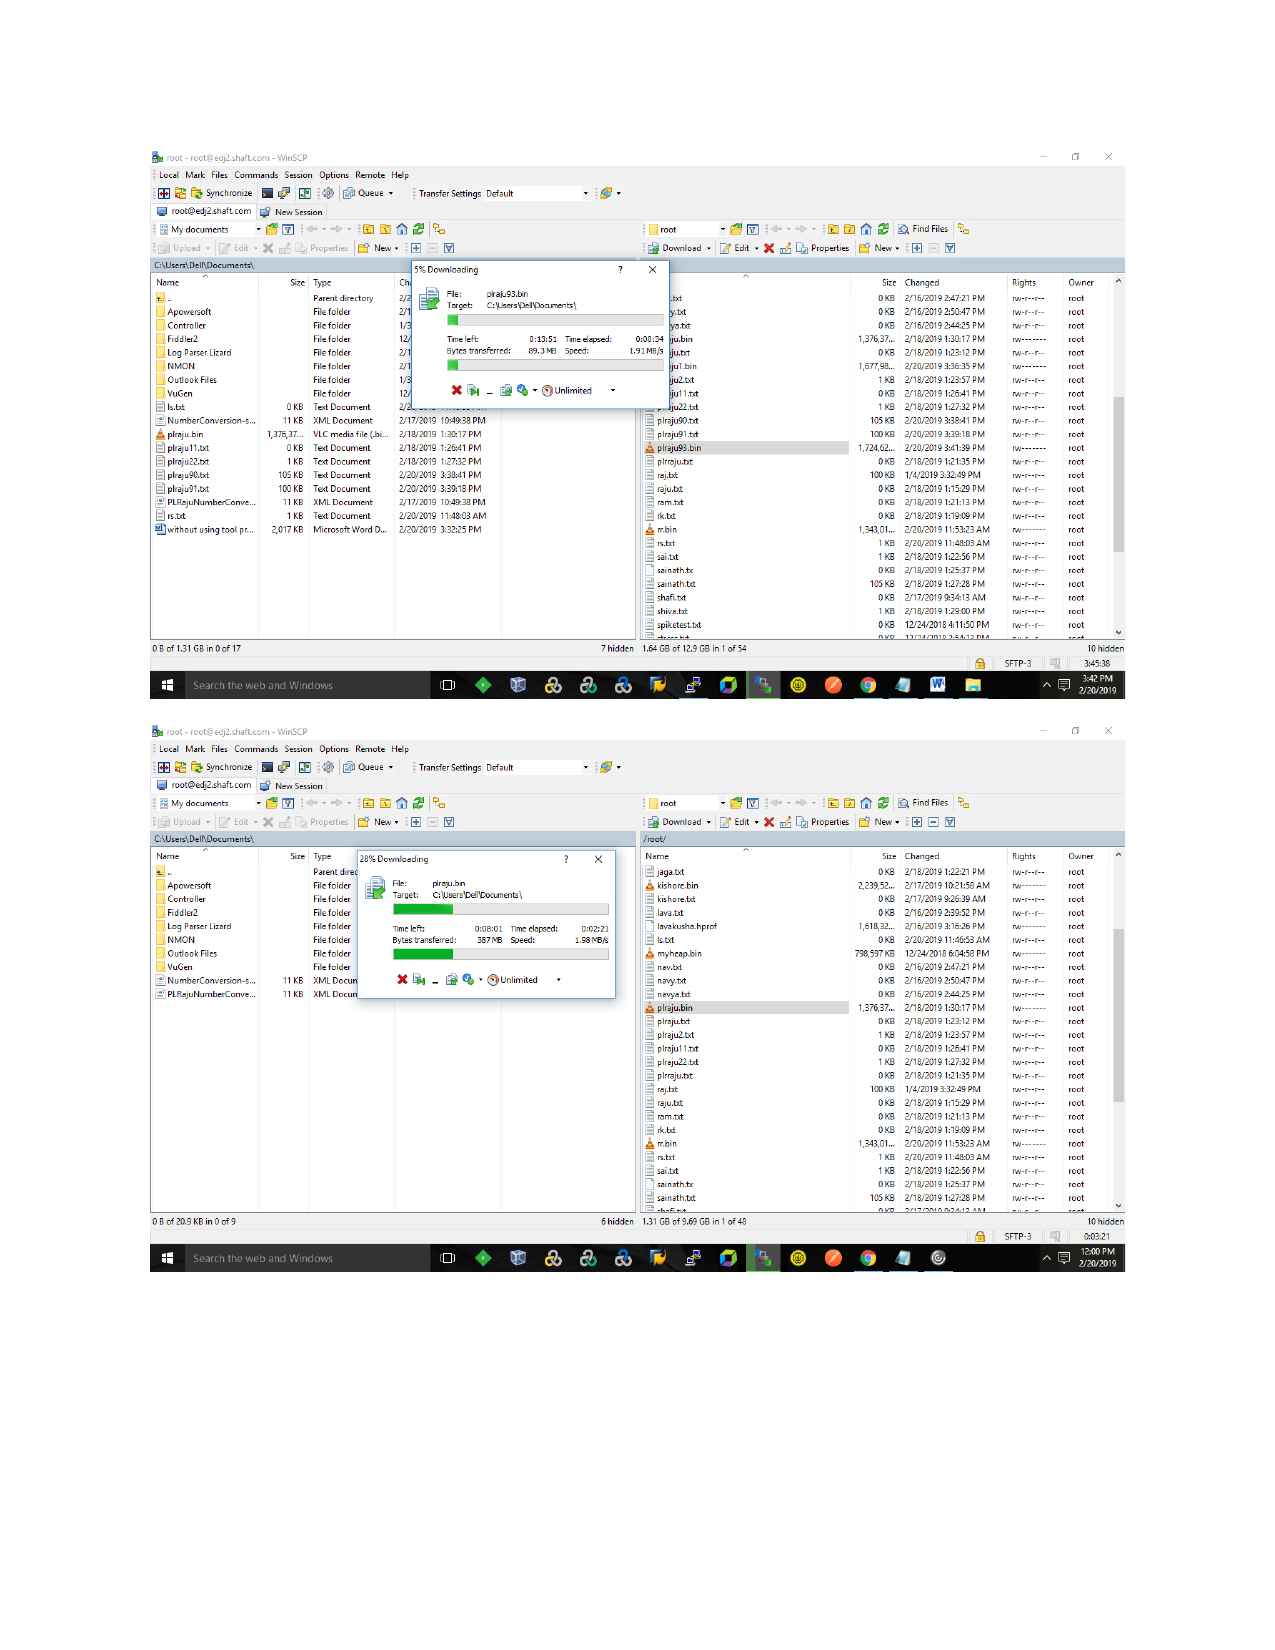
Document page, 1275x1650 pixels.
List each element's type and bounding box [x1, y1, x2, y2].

picture [150, 723, 1125, 1272]
picture [150, 150, 1125, 699]
